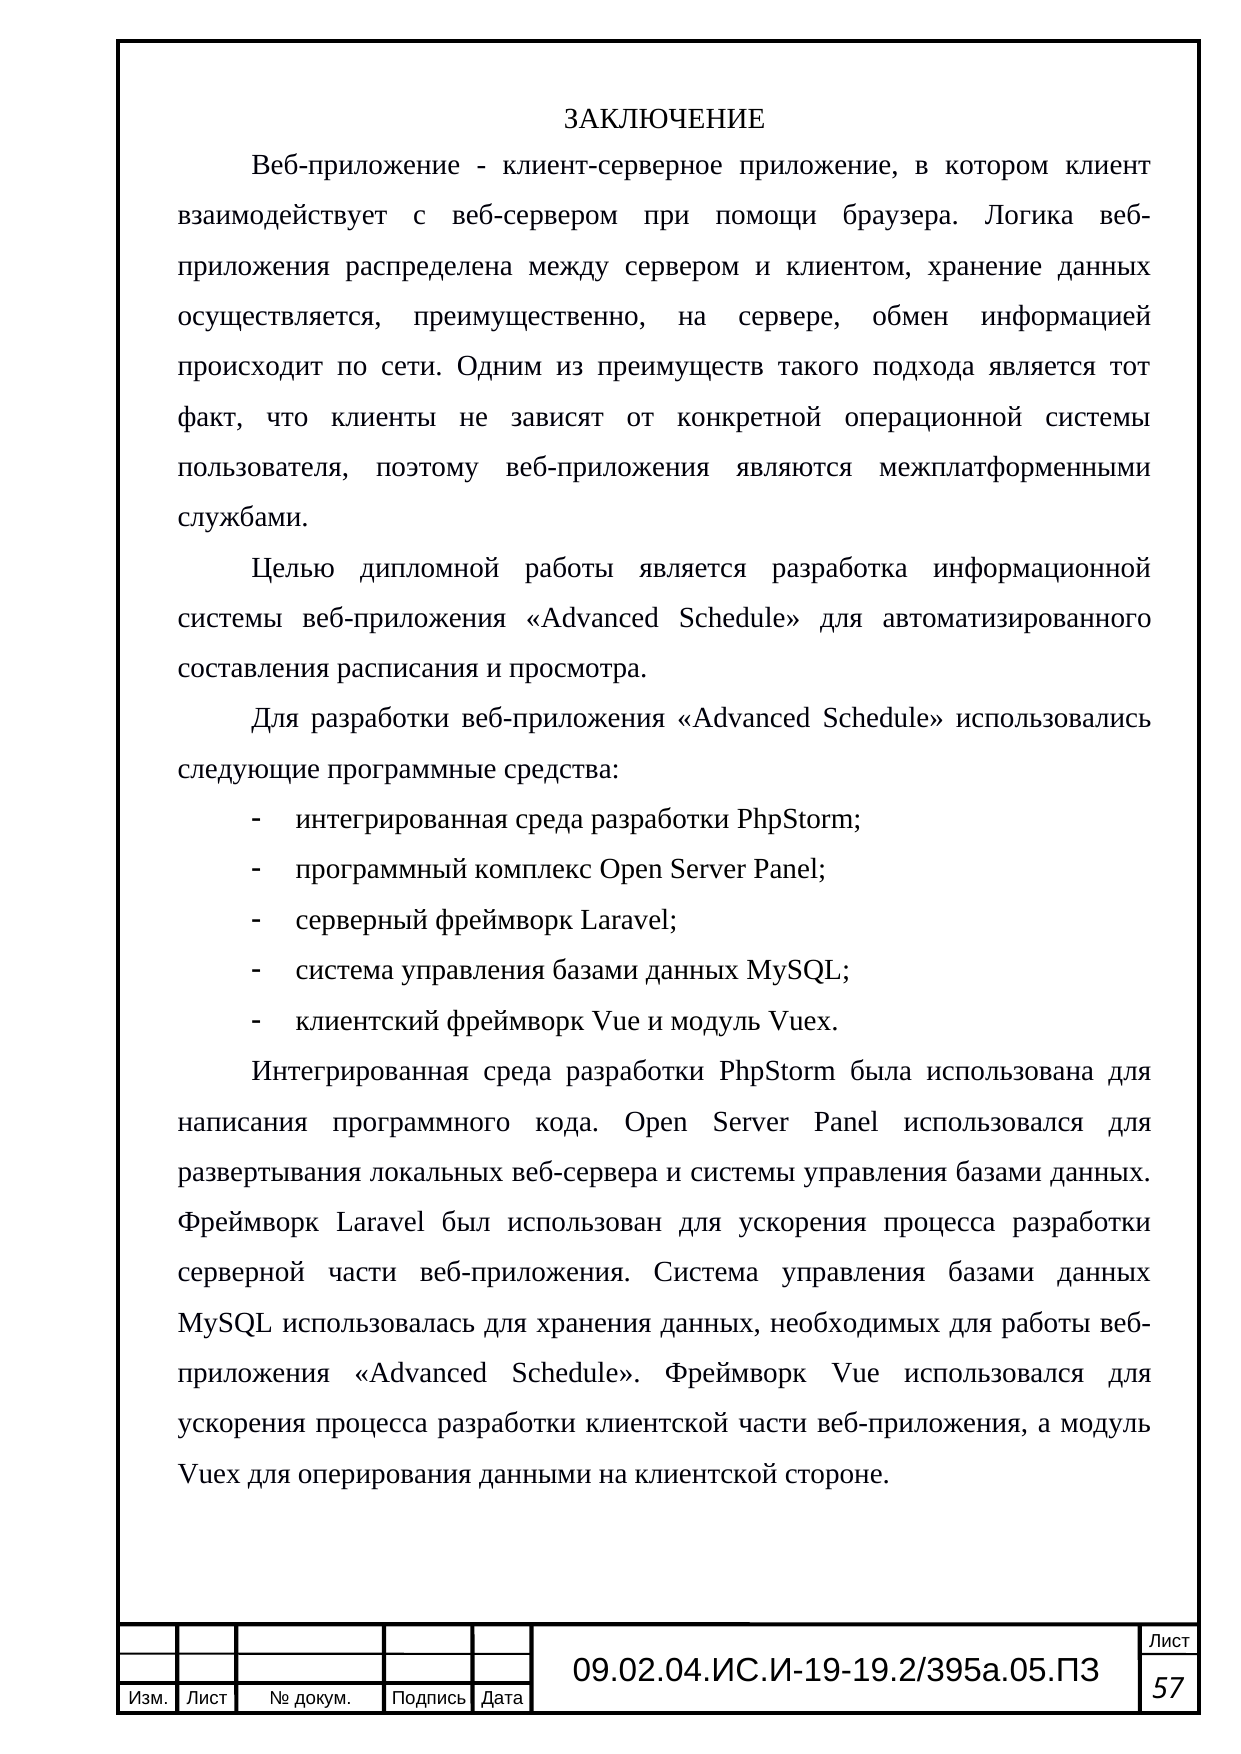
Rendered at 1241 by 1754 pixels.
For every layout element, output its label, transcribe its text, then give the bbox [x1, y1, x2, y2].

text Интегрированная среда разработки PhpStorm была использована для написания программного кода. Open Server Panel использовался для развертывания локальных веб-сервера и системы управления базами данных. Фреймворк Laravel был использован для ускорения процесса разработки серверной части веб-приложения. Система управления базами данных MySQL использовалась для хранения данных, необходимых для работы веб-приложения «Advanced Schedule». Фреймворк Vue использовался для ускорения процесса разработки клиентской части веб-приложения, а модуль Vuex для оперирования данными на клиентской стороне. [177, 1053, 1152, 1489]
list интегрированная среда разработки PhpStorm; [177, 801, 1152, 835]
text Веб-приложение - клиент-серверное приложение, в котором клиент взаимодействует с веб-сервером при помощи браузера. Логика веб-приложения распределена между сервером и клиентом, хранение данных осуществляется, преимущественно, на сервере, обмен информацией происходит по сети. Одним из преимуществ такого подхода является тот факт, что клиенты не зависят от конкретной операционной системы пользователя, поэтому веб-приложения являются межплатформенными службами. [177, 147, 1152, 533]
text Целью дипломной работы является разработка информационной системы веб-приложения «Advanced Schedule» для автоматизированного составления расписания и просмотра. [177, 550, 1152, 684]
list клиентский фреймворк Vue и модуль Vuex. [177, 1003, 1152, 1037]
list программный комплекс Open Server Panel; [177, 852, 1152, 885]
list серверный фреймворк Laravel; [177, 902, 1152, 936]
list система управления базами данных MySQL; [177, 952, 1152, 986]
text Для разработки веб-приложения «Advanced Schedule» использовались следующие программные средства: [177, 701, 1152, 784]
subtitle Заключение [177, 101, 1152, 135]
